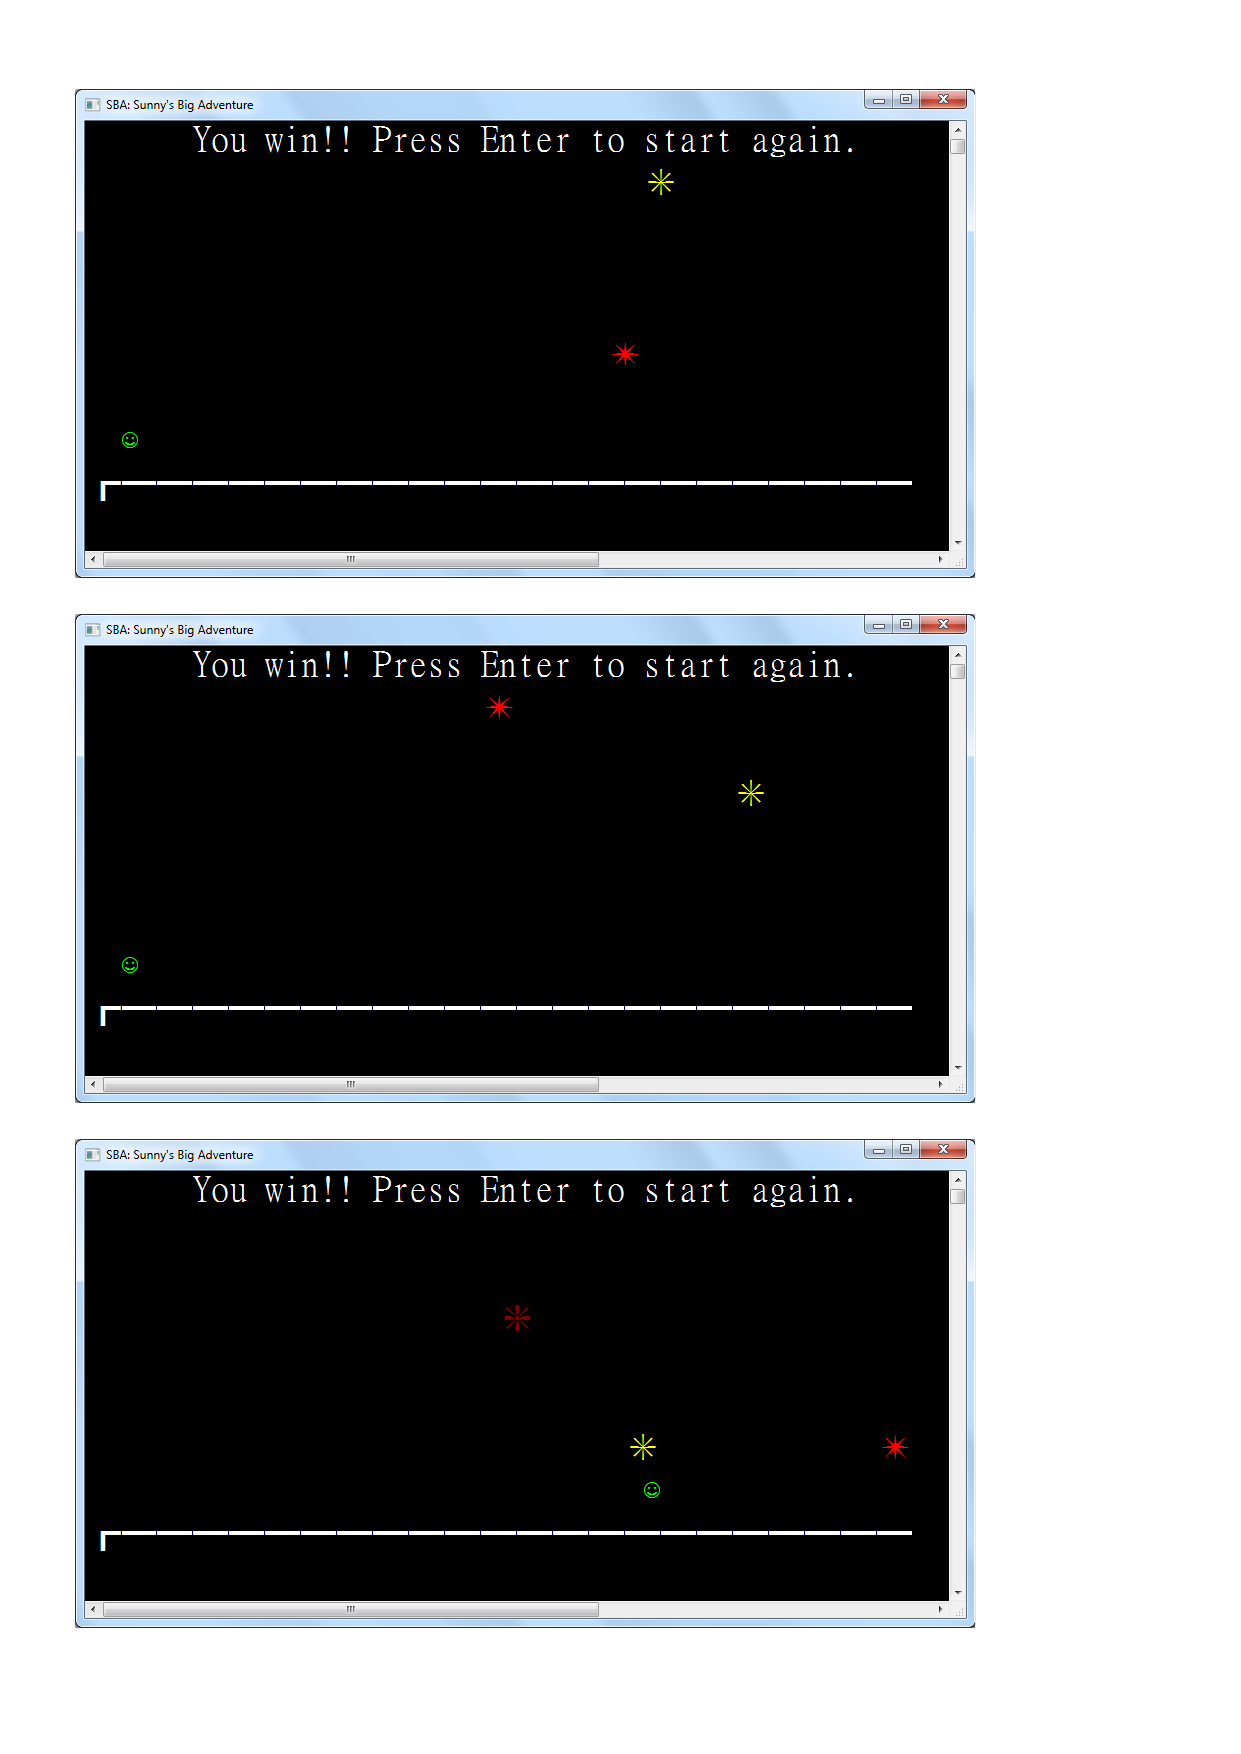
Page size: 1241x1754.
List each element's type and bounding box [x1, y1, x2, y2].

picture [75, 614, 976, 1103]
picture [75, 89, 976, 578]
picture [75, 1139, 976, 1628]
